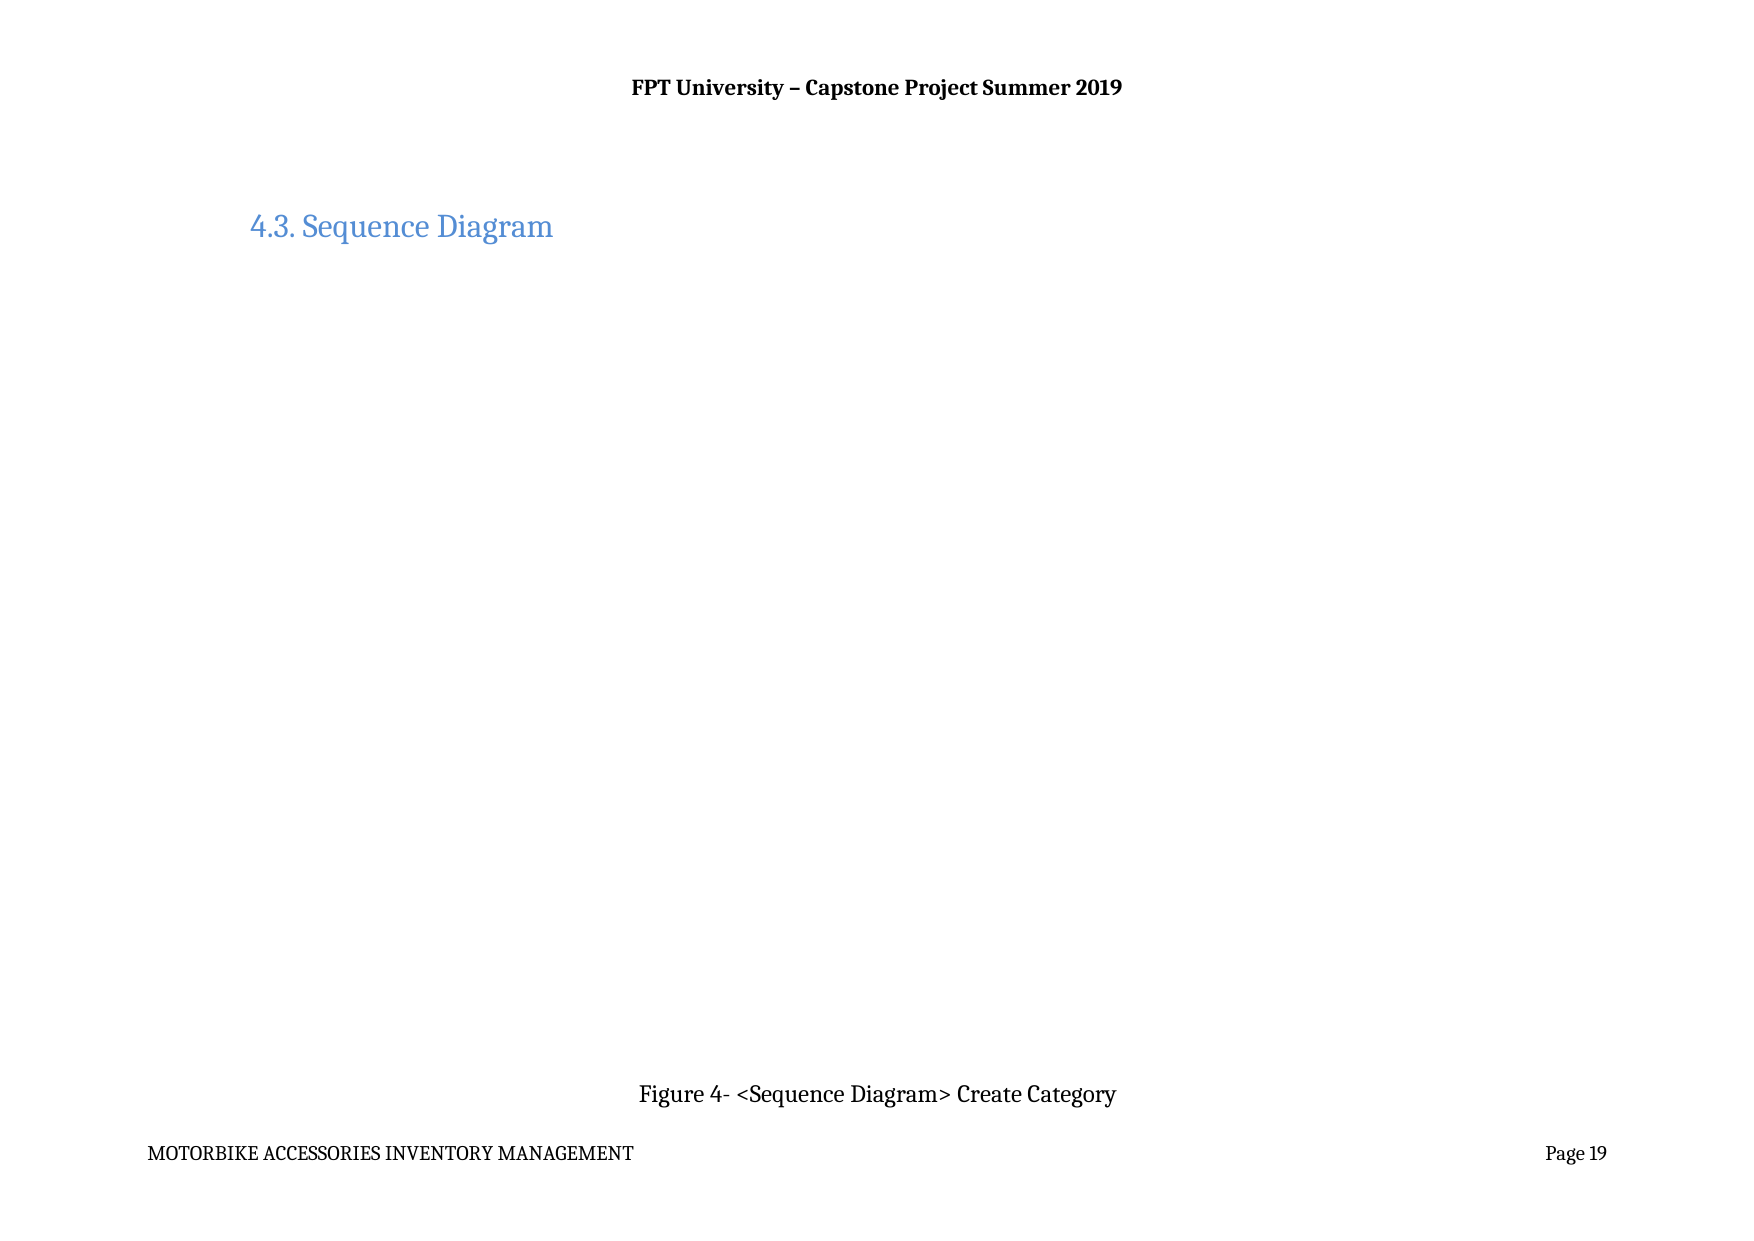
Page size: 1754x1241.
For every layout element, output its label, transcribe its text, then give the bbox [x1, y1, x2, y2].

subtitle Sequence Diagram [250, 207, 1607, 245]
